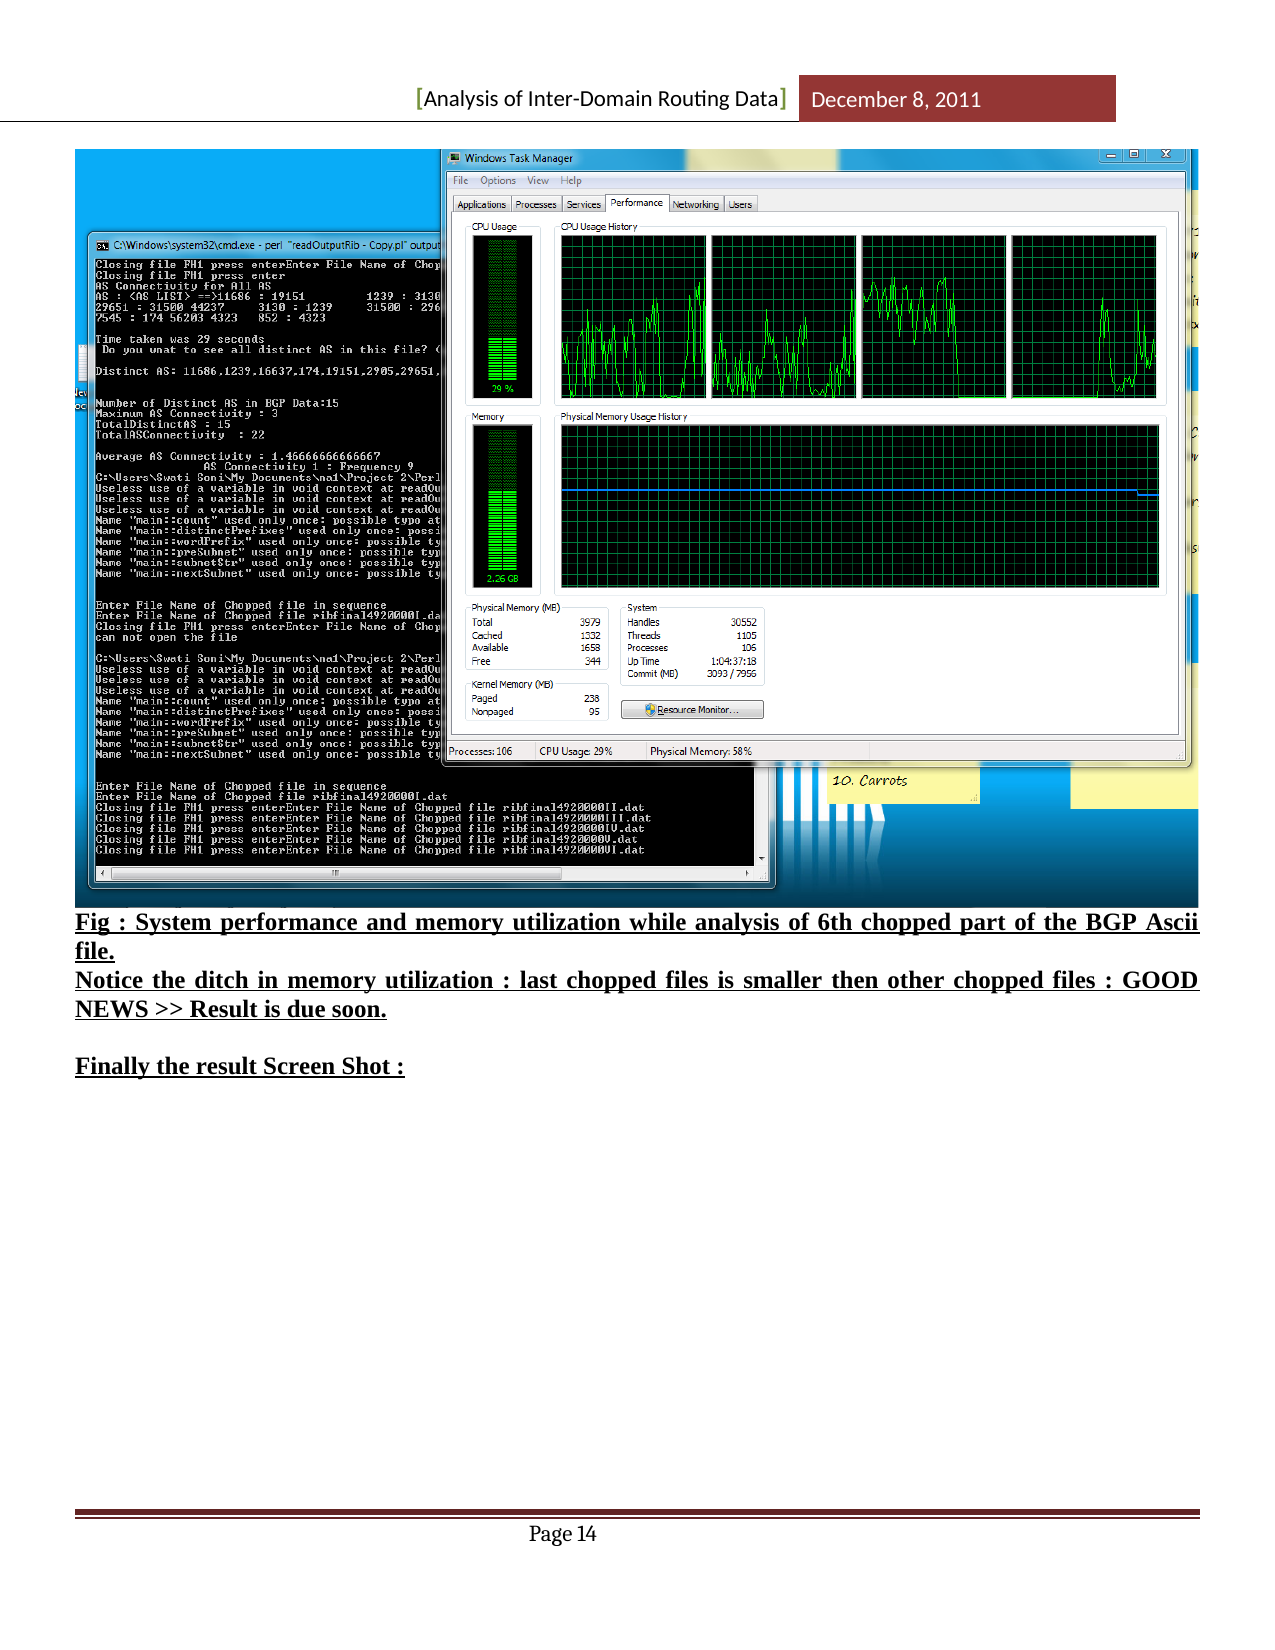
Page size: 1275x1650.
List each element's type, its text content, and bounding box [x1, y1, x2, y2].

text Fig : System performance and memory utilization while analysis of 6th chopped part of the BGP Ascii file. [75, 934, 1200, 965]
text Notice the ditch in memory utilization : last chopped files is smaller then other chopped files : GOOD NEWS >> Result is due soon. [75, 965, 1200, 990]
text Finally the result Screen Shot : [75, 1051, 1200, 1080]
text Notice the ditch in memory utilization : last chopped files is smaller then other chopped files : GOOD NEWS >> Result is due soon. [75, 991, 1200, 1022]
text Fig : System performance and memory utilization while analysis of 6th chopped part of the BGP Ascii file. [75, 907, 1200, 932]
picture [79, 149, 1199, 889]
